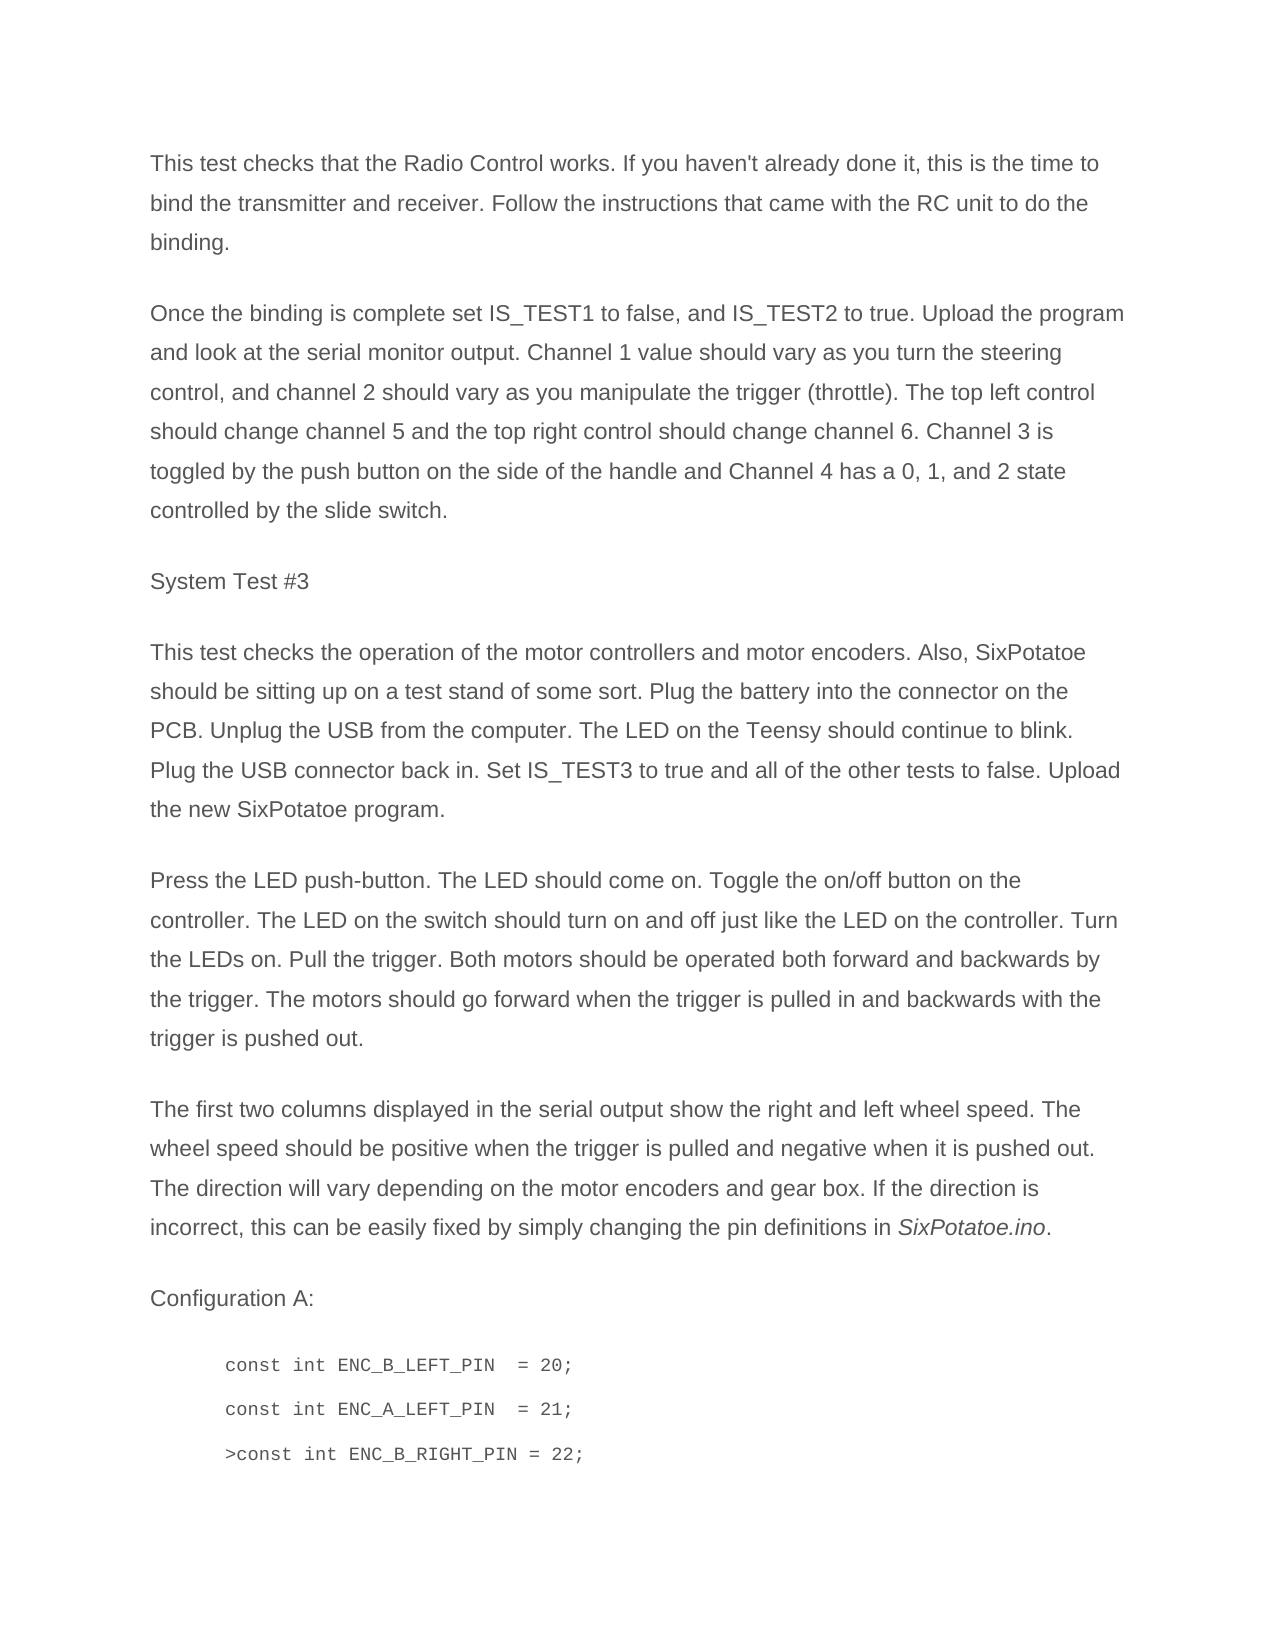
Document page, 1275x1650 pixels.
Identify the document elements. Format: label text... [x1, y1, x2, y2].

text >const int ENC_B_RIGHT_PIN = 22; [225, 1444, 1125, 1466]
text const int ENC_A_LEFT_PIN = 21; [225, 1400, 1125, 1421]
text Configuration A: [150, 1285, 1125, 1311]
text The first two columns displayed in the serial output show the right and left wheel speed. The wheel speed should be positive when the trigger is pulled and negative when it is pushed out. The direction will vary depending on the motor encoders and gear box. If the direction is incorrect, this can be easily fixed by simply changing the pin definitions in SixPotatoe.ino. [150, 1096, 1125, 1241]
text System Test #3 [150, 568, 1125, 594]
text This test checks the operation of the motor controllers and motor encoders. Also, SixPotatoe should be sitting up on a test stand of some sort. Plug the battery into the connector on the PCB. Unplug the USB from the computer. The LED on the Teensy should continue to blink. Plug the USB connector back in. Set IS_TEST3 to true and all of the other tests to false. Upload the new SixPotatoe program. [150, 638, 1125, 823]
text Press the LED push-button. The LED should come on. Toggle the on/off button on the controller. The LED on the switch should turn on and off just like the LED on the controller. Turn the LEDs on. Pull the trigger. Both motors should be operated both forward and backwards by the trigger. The motors should go forward when the trigger is pulled in and backwards with the trigger is pushed out. [150, 867, 1125, 1051]
text This test checks that the Radio Control works. If you haven't already done it, this is the time to bind the transmitter and receiver. Follow the instructions that came with the RC unit to do the binding. [150, 150, 1125, 255]
text Once the binding is complete set IS_TEST1 to false, and IS_TEST2 to true. Upload the program and look at the serial monitor output. Channel 1 value should vary as you turn the steering control, and channel 2 should vary as you manipulate the trigger (throttle). The top left control should change channel 5 and the top right control should change channel 6. Channel 3 is toggled by the push button on the side of the handle and Channel 4 has a 0, 1, and 2 state controlled by the slide switch. [150, 300, 1125, 523]
text const int ENC_B_LEFT_PIN = 20; [225, 1356, 1125, 1377]
